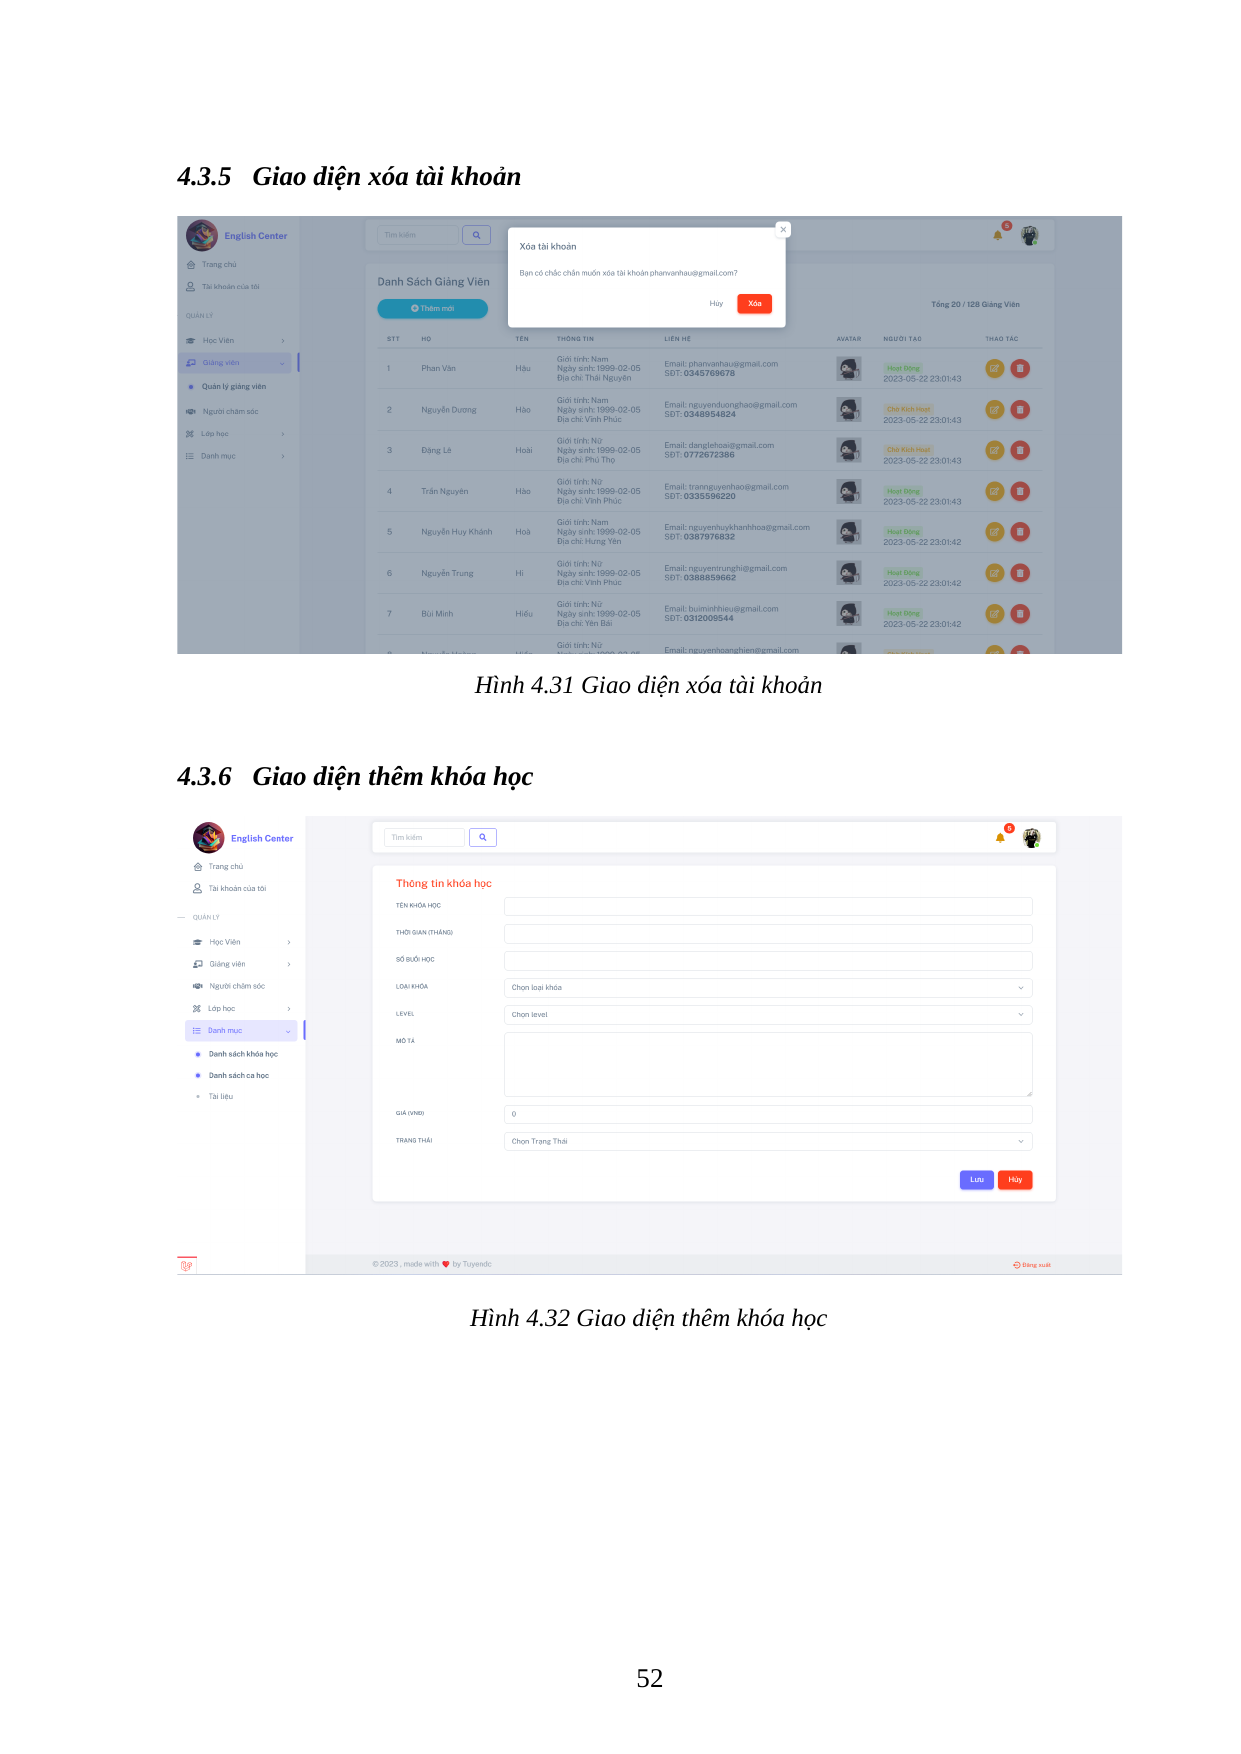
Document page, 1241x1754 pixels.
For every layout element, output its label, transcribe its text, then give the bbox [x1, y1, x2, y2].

picture [177, 816, 1123, 1275]
subtitle Giao diện thêm khóa học [177, 760, 1122, 791]
picture [177, 216, 1123, 654]
subtitle Giao diện xóa tài khoản [177, 160, 1122, 191]
